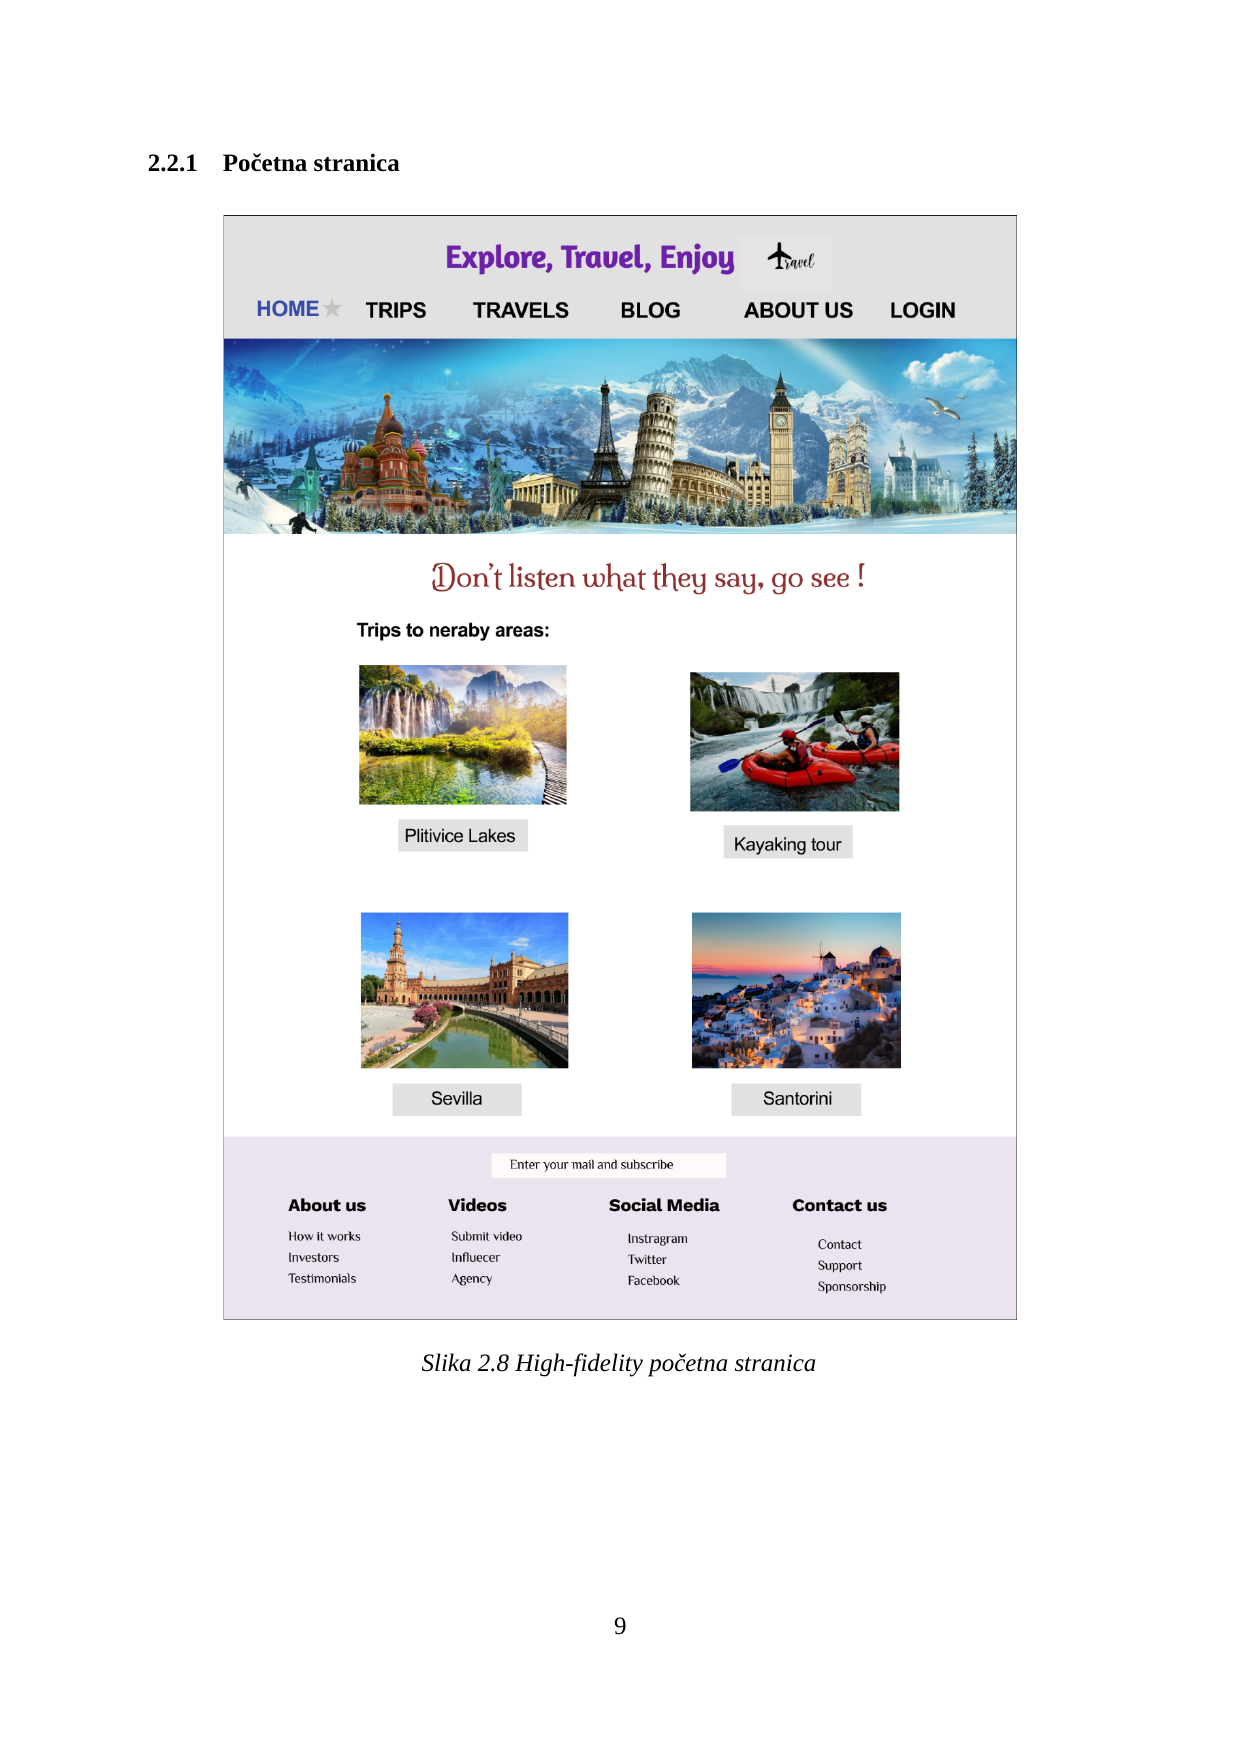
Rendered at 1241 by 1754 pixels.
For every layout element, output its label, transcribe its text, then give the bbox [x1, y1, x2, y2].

text Slika 2.8 High-fidelity početna stranica [148, 1348, 1092, 1377]
subtitle Početna stranica [148, 148, 1092, 176]
picture [223, 215, 1017, 1320]
